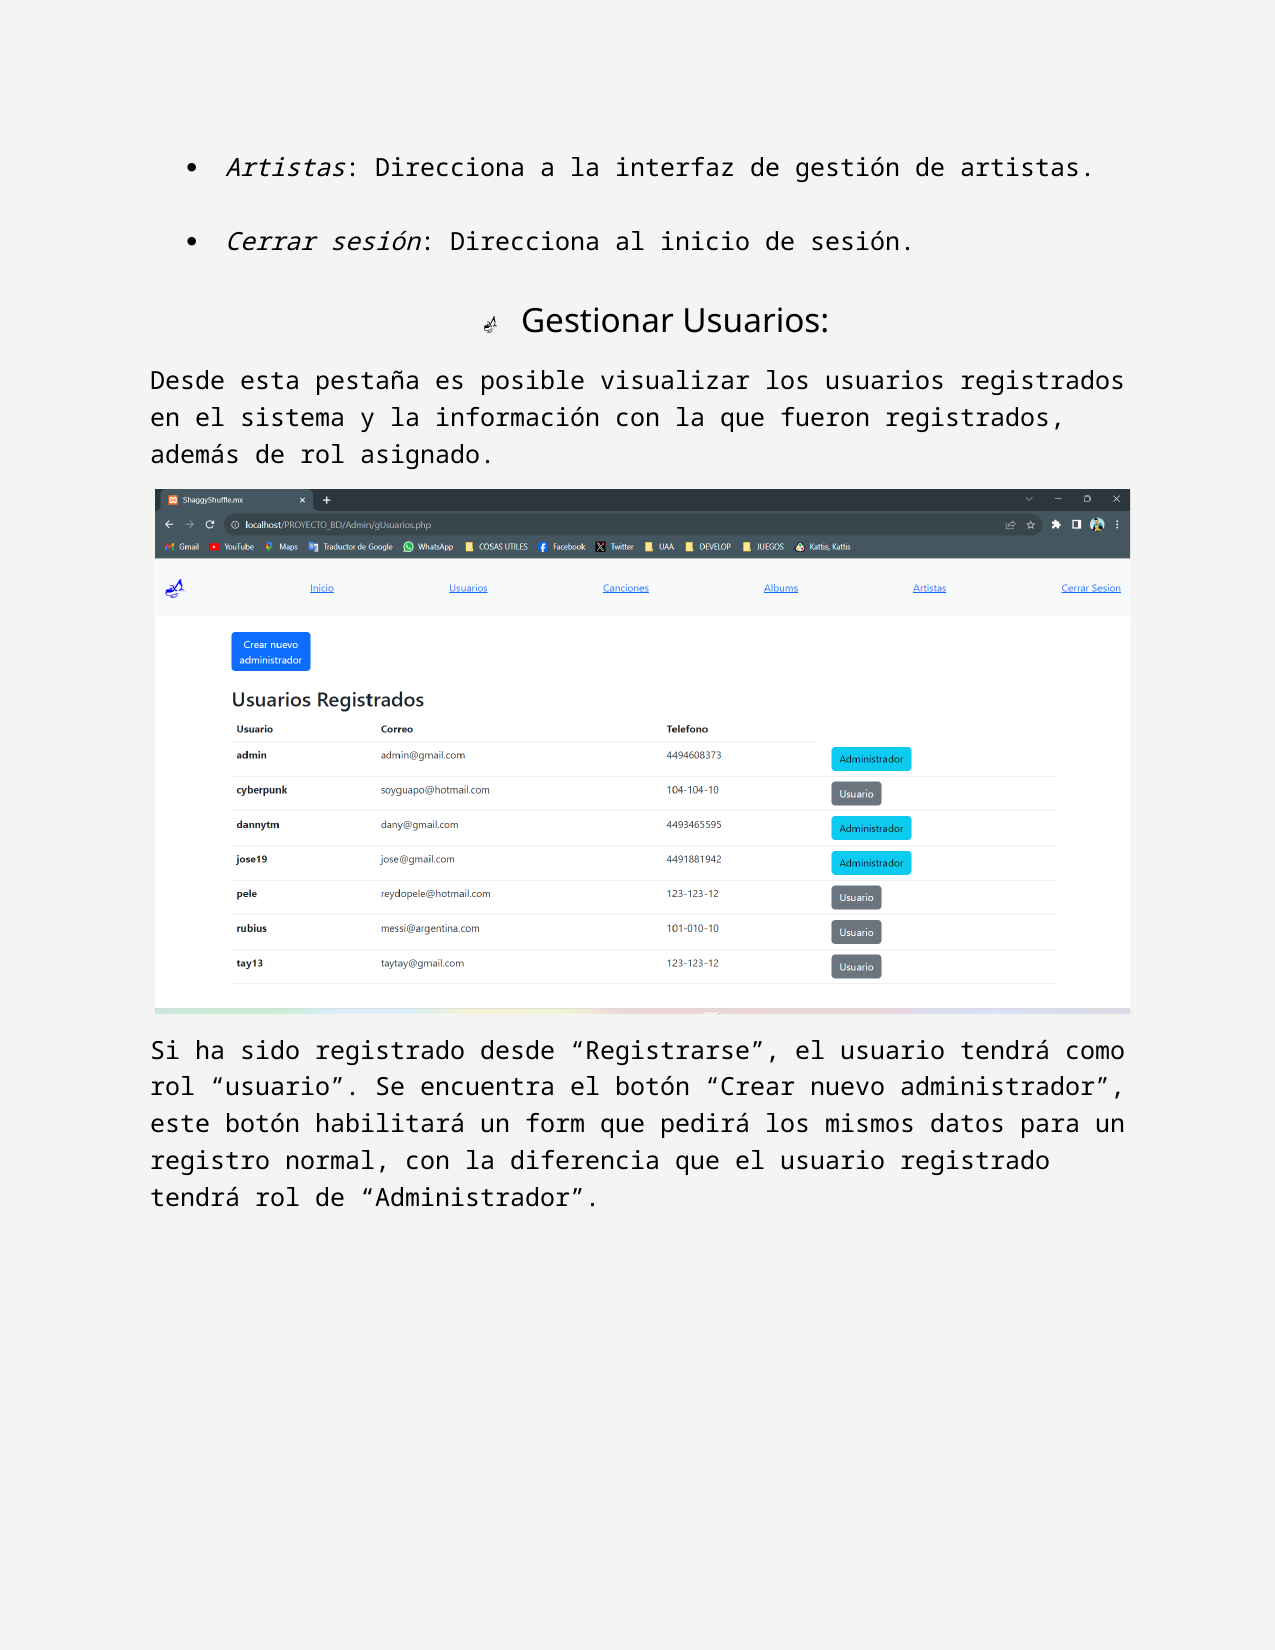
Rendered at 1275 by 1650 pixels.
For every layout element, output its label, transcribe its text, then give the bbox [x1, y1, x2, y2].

picture [484, 316, 497, 333]
text Si ha sido registrado desde “Registrarse”, el usuario tendrá como rol “usuario”. Se encuentra el botón “Crear nuevo administrador”, este botón habilitará un form que pedirá los mismos datos para un registro normal, con la diferencia que el usuario registrado tendrá rol de “Administrador”. [150, 1032, 1125, 1213]
list Artistas: Direcciona a la interfaz de gestión de artistas. [187, 150, 1125, 184]
list Cerrar sesión: Direcciona al inicio de sesión. [187, 223, 1125, 258]
picture [155, 489, 1130, 1014]
list Gestionar Usuarios: [187, 297, 1125, 342]
text Desde esta pestaña es posible visualizar los usuarios registrados en el sistema y la información con la que fueron registrados, además de rol asignado. [150, 363, 1125, 470]
